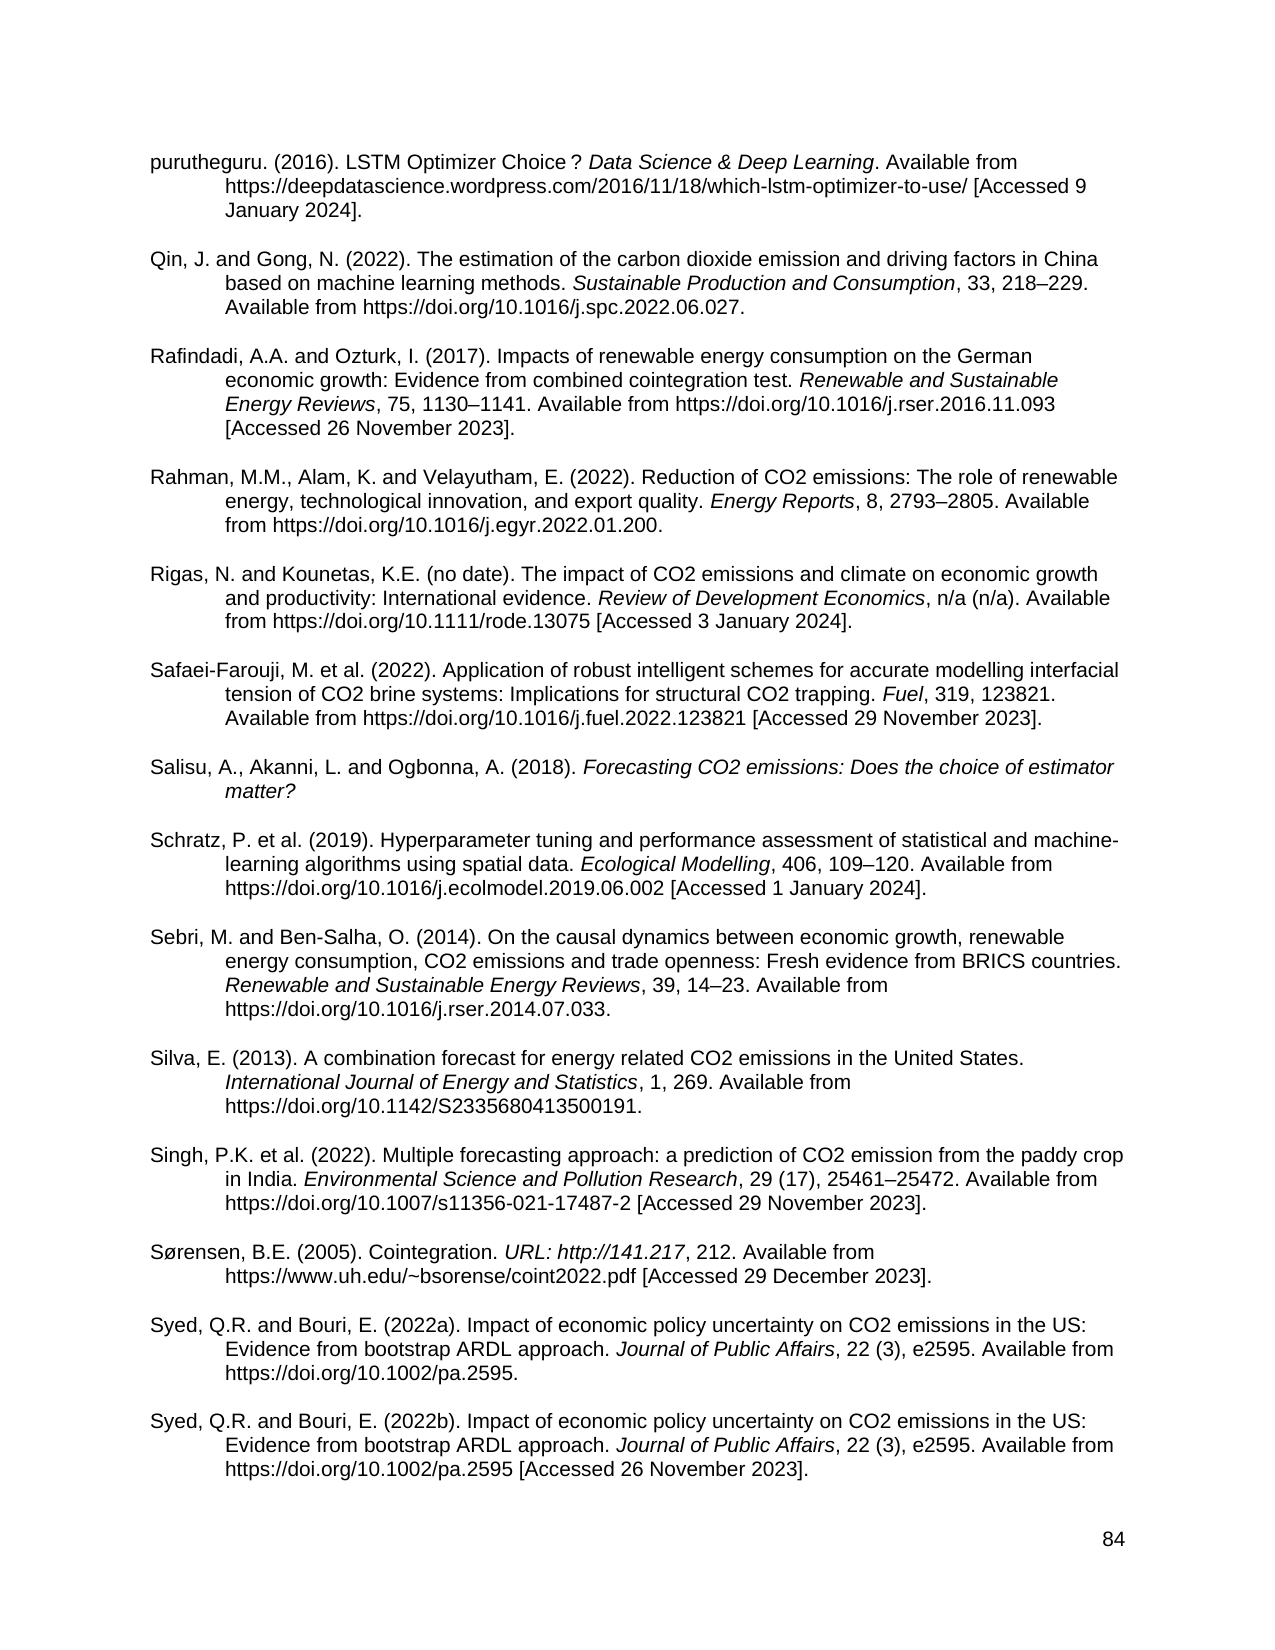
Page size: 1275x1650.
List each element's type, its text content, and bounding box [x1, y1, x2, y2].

text Salisu, A., Akanni, L. and Ogbonna, A. (2018). Forecasting CO2 emissions: Does the choice of estimator matter? [150, 755, 1125, 803]
text Syed, Q.R. and Bouri, E. (2022a). Impact of economic policy uncertainty on CO2 emissions in the US: Evidence from bootstrap ARDL approach. Journal of Public Affairs, 22 (3), e2595. Available from https://doi.org/10.1002/pa.2595. [150, 1312, 1125, 1384]
text purutheguru. (2016). LSTM Optimizer Choice ? Data Science & Deep Learning. Available from https://deepdatascience.wordpress.com/2016/11/18/which-lstm-optimizer-to-use/ [Accessed 9 January 2024]. [150, 150, 1125, 222]
text Rahman, M.M., Alam, K. and Velayutham, E. (2022). Reduction of CO2 emissions: The role of renewable energy, technological innovation, and export quality. Energy Reports, 8, 2793–2805. Available from https://doi.org/10.1016/j.egyr.2022.01.200. [150, 464, 1125, 536]
text Safaei-Farouji, M. et al. (2022). Application of robust intelligent schemes for accurate modelling interfacial tension of CO2 brine systems: Implications for structural CO2 trapping. Fuel, 319, 123821. Available from https://doi.org/10.1016/j.fuel.2022.123821 [Accessed 29 November 2023]. [150, 658, 1125, 730]
text Sørensen, B.E. (2005). Cointegration. URL: http://141.217, 212. Available from https://www.uh.edu/~bsorense/coint2022.pdf [Accessed 29 December 2023]. [150, 1239, 1125, 1287]
text Sebri, M. and Ben-Salha, O. (2014). On the causal dynamics between economic growth, renewable energy consumption, CO2 emissions and trade openness: Fresh evidence from BRICS countries. Renewable and Sustainable Energy Reviews, 39, 14–23. Available from https://doi.org/10.1016/j.rser.2014.07.033. [150, 925, 1125, 1021]
text Qin, J. and Gong, N. (2022). The estimation of the carbon dioxide emission and driving factors in China based on machine learning methods. Sustainable Production and Consumption, 33, 218–229. Available from https://doi.org/10.1016/j.spc.2022.06.027. [150, 247, 1125, 319]
text Silva, E. (2013). A combination forecast for energy related CO2 emissions in the United States. International Journal of Energy and Statistics, 1, 269. Available from https://doi.org/10.1142/S2335680413500191. [150, 1046, 1125, 1118]
text Syed, Q.R. and Bouri, E. (2022b). Impact of economic policy uncertainty on CO2 emissions in the US: Evidence from bootstrap ARDL approach. Journal of Public Affairs, 22 (3), e2595. Available from https://doi.org/10.1002/pa.2595 [Accessed 26 November 2023]. [150, 1409, 1125, 1481]
text Rigas, N. and Kounetas, K.E. (no date). The impact of CO2 emissions and climate on economic growth and productivity: International evidence. Review of Development Economics, n/a (n/a). Available from https://doi.org/10.1111/rode.13075 [Accessed 3 January 2024]. [150, 561, 1125, 633]
text Schratz, P. et al. (2019). Hyperparameter tuning and performance assessment of statistical and machine-learning algorithms using spatial data. Ecological Modelling, 406, 109–120. Available from https://doi.org/10.1016/j.ecolmodel.2019.06.002 [Accessed 1 January 2024]. [150, 828, 1125, 900]
text Rafindadi, A.A. and Ozturk, I. (2017). Impacts of renewable energy consumption on the German economic growth: Evidence from combined cointegration test. Renewable and Sustainable Energy Reviews, 75, 1130–1141. Available from https://doi.org/10.1016/j.rser.2016.11.093 [Accessed 26 November 2023]. [150, 344, 1125, 439]
text Singh, P.K. et al. (2022). Multiple forecasting approach: a prediction of CO2 emission from the paddy crop in India. Environmental Science and Pollution Research, 29 (17), 25461–25472. Available from https://doi.org/10.1007/s11356-021-17487-2 [Accessed 29 November 2023]. [150, 1143, 1125, 1214]
